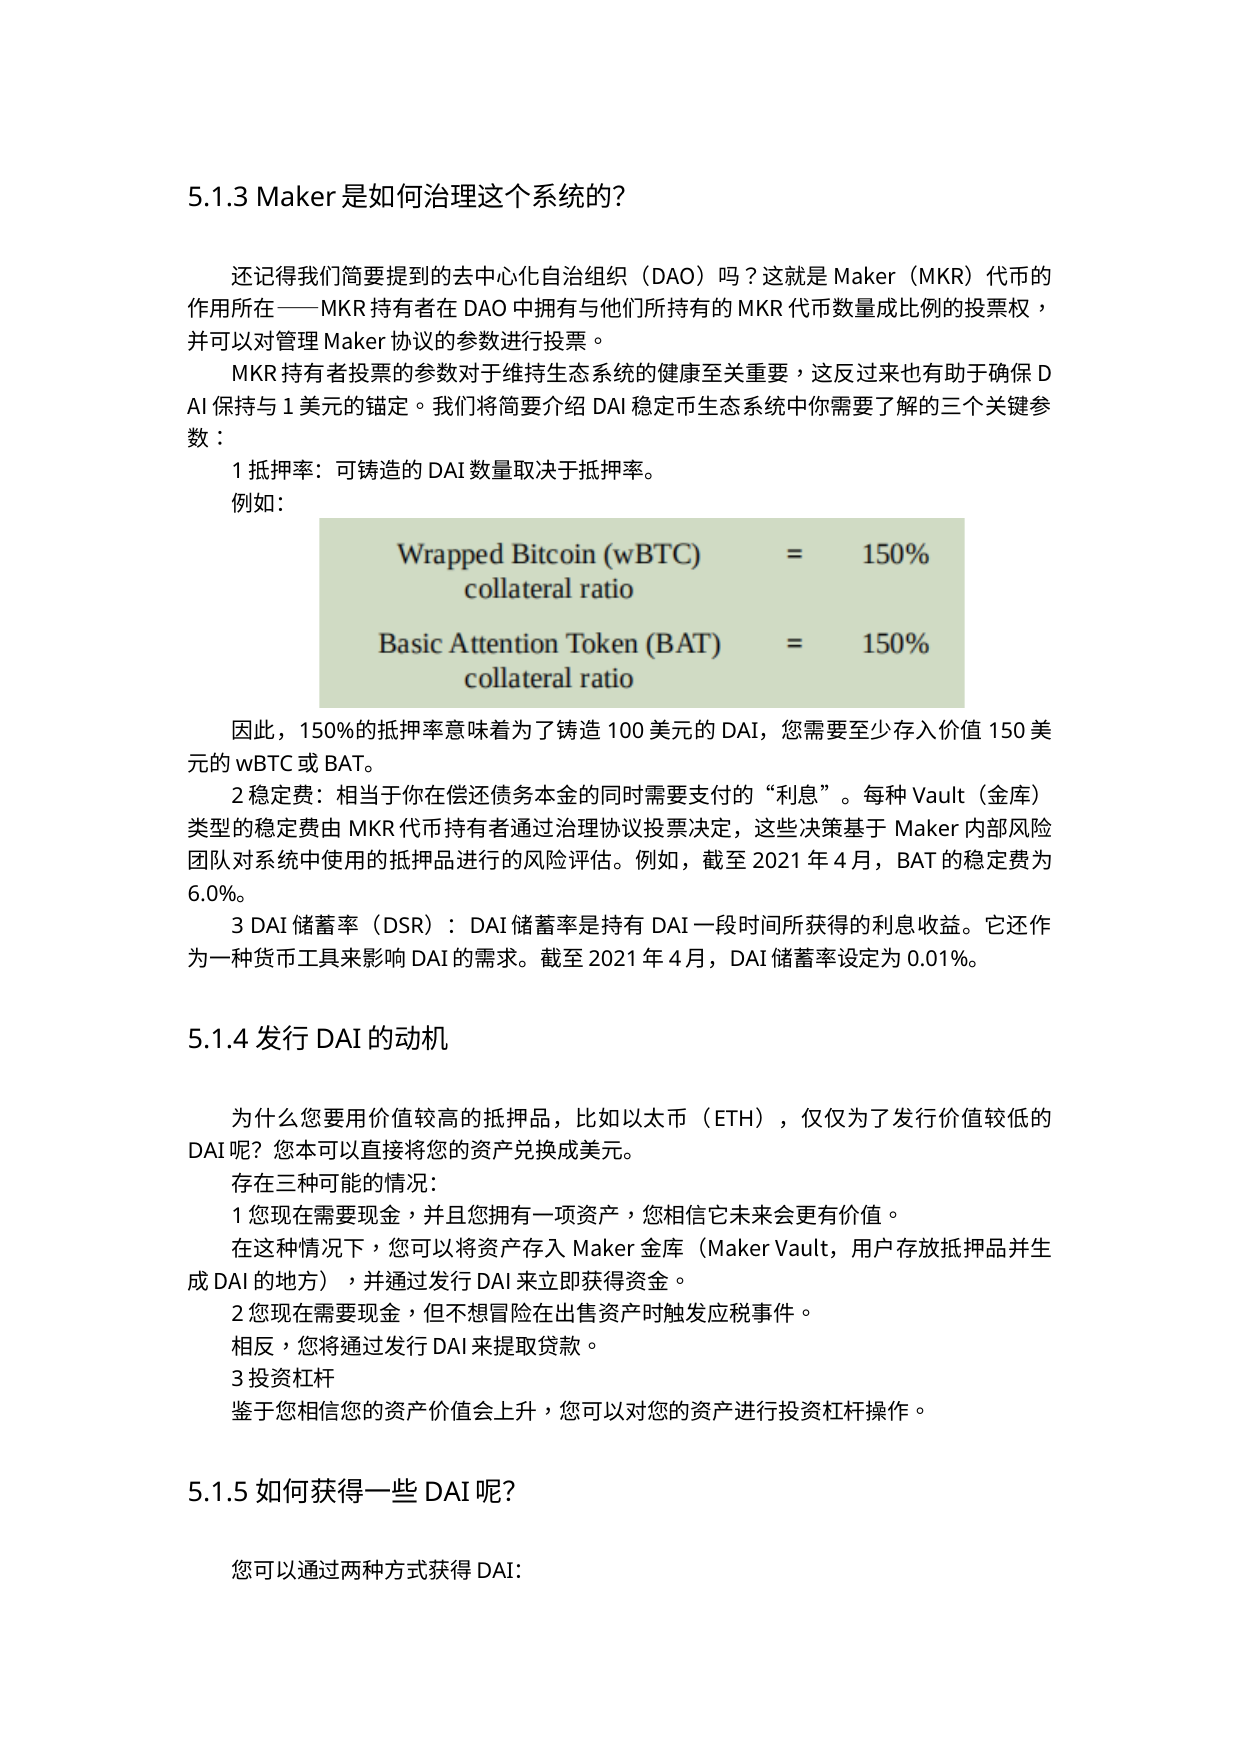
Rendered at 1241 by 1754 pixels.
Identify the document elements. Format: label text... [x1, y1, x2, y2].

text 存在三种可能的情况： [187, 1166, 1053, 1198]
text 您可以通过两种方式获得DAI： [187, 1553, 1053, 1586]
subtitle 5.1.3 Maker是如何治理这个系统的？ [187, 162, 1053, 227]
subtitle 5.1.4 发行DAI的动机 [187, 1004, 1053, 1069]
list 1抵押率：可铸造的DAI数量取决于抵押率。 [187, 453, 1053, 486]
text 2您现在需要现金，但不想冒险在出售资产时触发应税事件。 [187, 1296, 1053, 1328]
text 因此，150%的抵押率意味着为了铸造100美元的DAI，您需要至少存入价值150美元的wBTC或BAT。 [187, 713, 1053, 778]
picture [319, 518, 965, 708]
text 为什么您要用价值较高的抵押品，比如以太币（ETH），仅仅为了发行价值较低的DAI呢？您本可以直接将您的资产兑换成美元。 [187, 1101, 1053, 1166]
text 还记得我们简要提到的去中心化自治组织（DAO）吗？这就是Maker（MKR）代币的作用所在——MKR持有者在DAO中拥有与他们所持有的MKR代币数量成比例的投票权，并可以对管理Maker协议的参数进行投票。 [187, 258, 1053, 356]
text MKR持有者投票的参数对于维持生态系统的健康至关重要，这反过来也有助于确保DAI保持与1美元的锚定。我们将简要介绍DAI稳定币生态系统中你需要了解的三个关键参数： [187, 356, 1053, 453]
subtitle 5.1.5 如何获得一些DAI呢？ [187, 1457, 1053, 1522]
text 2稳定费：相当于你在偿还债务本金的同时需要支付的“利息”。每种Vault（金库）类型的稳定费由MKR代币持有者通过治理协议投票决定，这些决策基于Maker内部风险团队对系统中使用的抵押品进行的风险评估。例如，截至2021年4月，BAT的稳定费为6.0%。 [187, 778, 1053, 908]
text 3 DAI储蓄率（DSR）：DAI储蓄率是持有DAI一段时间所获得的利息收益。它还作为一种货币工具来影响DAI的需求。截至2021年4月，DAI储蓄率设定为0.01%。 [187, 908, 1053, 973]
text 1您现在需要现金，并且您拥有一项资产，您相信它未来会更有价值。 [187, 1198, 1053, 1231]
text 3投资杠杆 [187, 1361, 1053, 1393]
text 相反，您将通过发行DAI来提取贷款。 [187, 1328, 1053, 1361]
text 例如： [187, 486, 1053, 518]
text 在这种情况下，您可以将资产存入Maker金库（Maker Vault，用户存放抵押品并生成DAI 的地方），并通过发行DAI来立即获得资金。 [187, 1231, 1053, 1296]
text 鉴于您相信您的资产价值会上升，您可以对您的资产进行投资杠杆操作。 [187, 1393, 1053, 1426]
